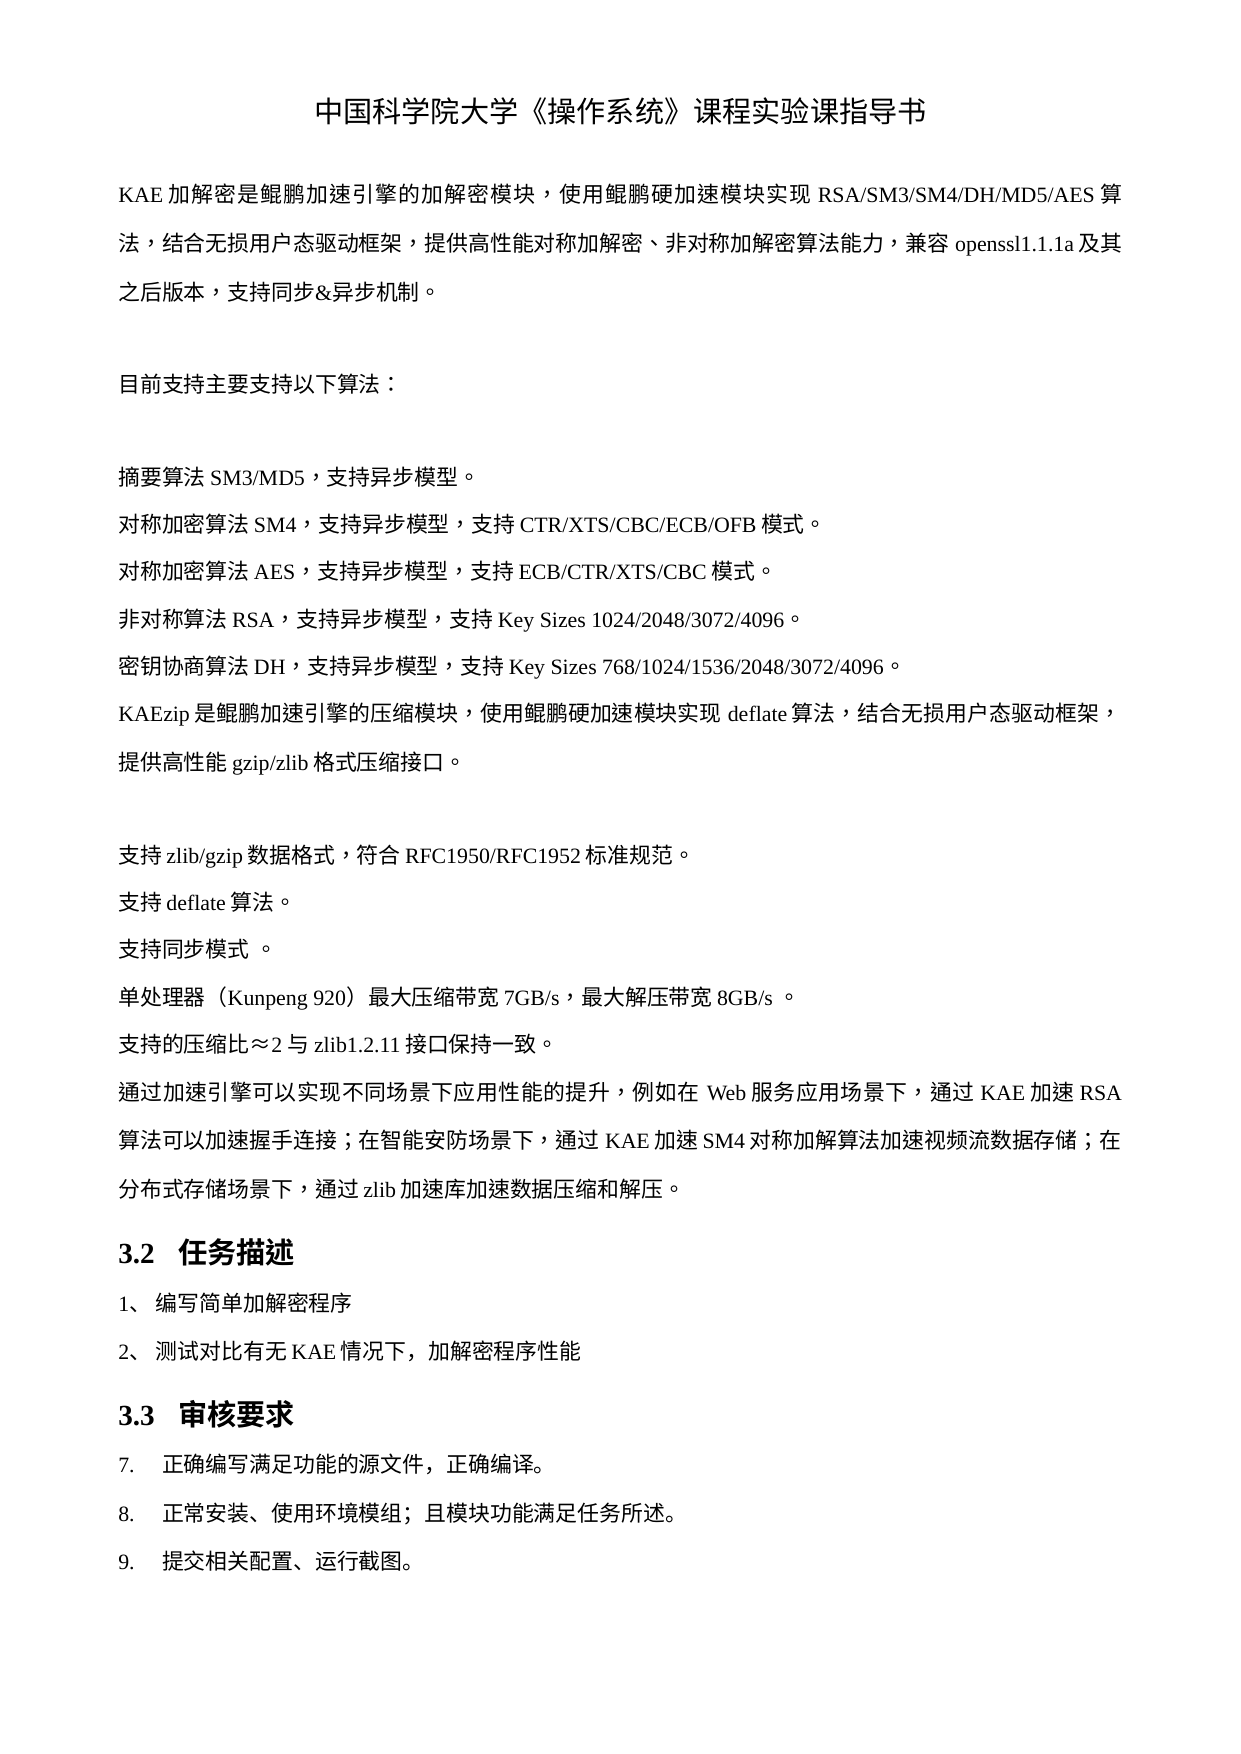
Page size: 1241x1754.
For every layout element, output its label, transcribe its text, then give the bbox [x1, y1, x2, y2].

list 正常安装、使用环境模组；且模块功能满足任务所述。 [118, 1495, 1122, 1528]
text 对称加密算法SM4，支持异步模型，支持CTR/XTS/CBC/ECB/OFB模式。 [118, 507, 1122, 540]
text 支持deflate算法。 [118, 886, 1122, 918]
list 提交相关配置、运行截图。 [118, 1543, 1122, 1576]
text 摘要算法SM3/MD5，支持异步模型。 [118, 460, 1122, 493]
text 支持的压缩比≈2 与zlib1.2.11接口保持一致。 [118, 1028, 1122, 1060]
text 密钥协商算法DH，支持异步模型，支持Key Sizes 768/1024/1536/2048/3072/4096。 [118, 650, 1122, 682]
subtitle 任务描述 [118, 1220, 1122, 1285]
list 编写简单加解密程序 [118, 1285, 1122, 1318]
text 非对称算法RSA，支持异步模型，支持Key Sizes 1024/2048/3072/4096。 [118, 602, 1122, 635]
text KAEzip是鲲鹏加速引擎的压缩模块，使用鲲鹏硬加速模块实现deflate算法，结合无损用户态驱动框架，提供高性能gzip/zlib格式压缩接口。 [118, 697, 1122, 778]
text 通过加速引擎可以实现不同场景下应用性能的提升，例如在Web服务应用场景下，通过KAE加速RSA算法可以加速握手连接；在智能安防场景下，通过KAE加速SM4对称加解算法加速视频流数据存储；在分布式存储场景下，通过zlib加速库加速数据压缩和解压。 [118, 1075, 1122, 1205]
list 正确编写满足功能的源文件，正确编译。 [118, 1447, 1122, 1479]
text 支持zlib/gzip数据格式，符合RFC1950/RFC1952标准规范。 [118, 838, 1122, 871]
text KAE加解密是鲲鹏加速引擎的加解密模块，使用鲲鹏硬加速模块实现RSA/SM3/SM4/DH/MD5/AES算法，结合无损用户态驱动框架，提供高性能对称加解密、非对称加解密算法能力，兼容openssl1.1.1a及其之后版本，支持同步&异步机制。 [118, 178, 1122, 308]
text 对称加密算法AES，支持异步模型，支持ECB/CTR/XTS/CBC模式。 [118, 555, 1122, 587]
subtitle 审核要求 [118, 1382, 1122, 1447]
text 目前支持主要支持以下算法： [118, 368, 1122, 400]
list 测试对比有无KAE情况下，加解密程序性能 [118, 1333, 1122, 1366]
text 单处理器（Kunpeng 920）最大压缩带宽7GB/s，最大解压带宽8GB/s 。 [118, 981, 1122, 1013]
text 支持同步模式 。 [118, 933, 1122, 966]
